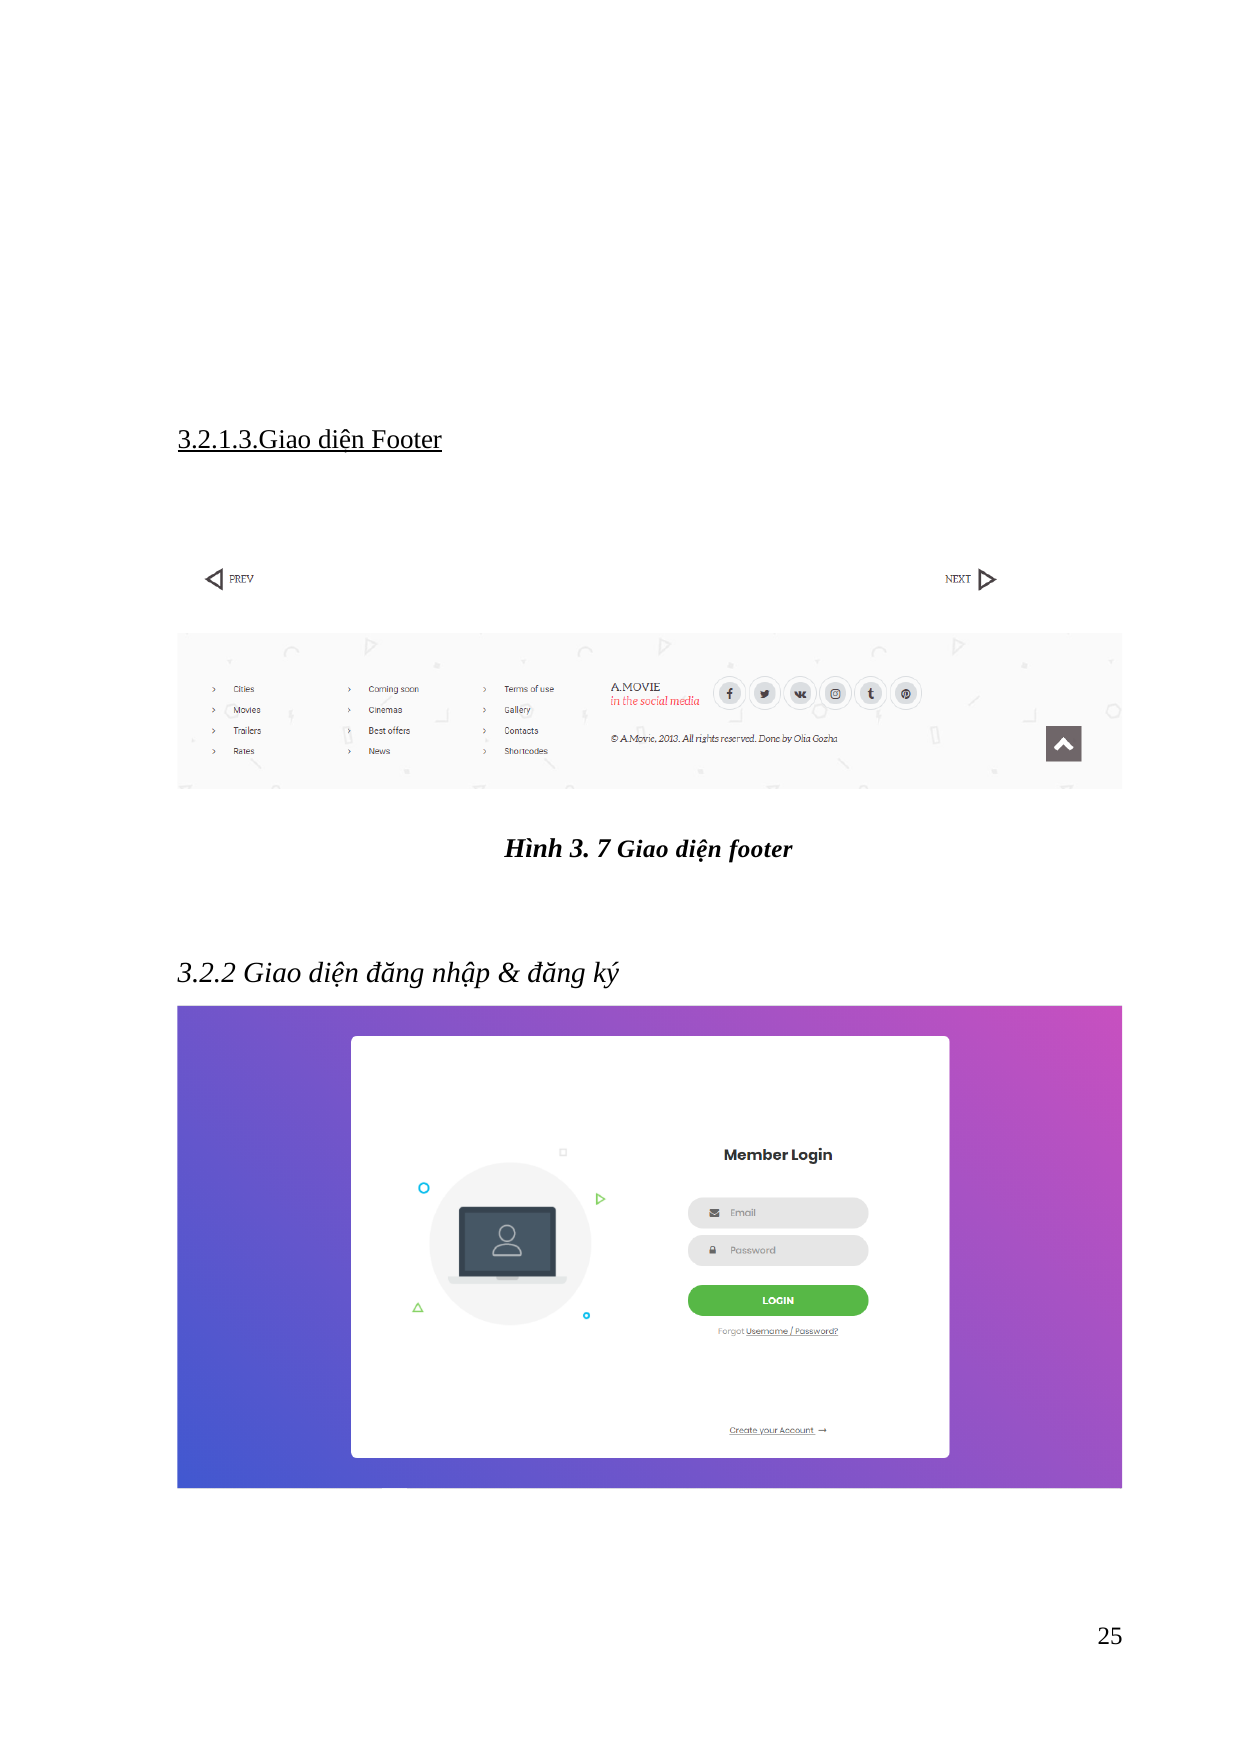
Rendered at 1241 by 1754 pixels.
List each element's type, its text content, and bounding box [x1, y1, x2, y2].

picture [177, 556, 1123, 789]
subtitle 3.2.1.3.Giao diện Footer [177, 423, 1122, 454]
picture [177, 1005, 1123, 1489]
subtitle 3.2.2 Giao diện đăng nhập & đăng ký [177, 955, 1122, 989]
